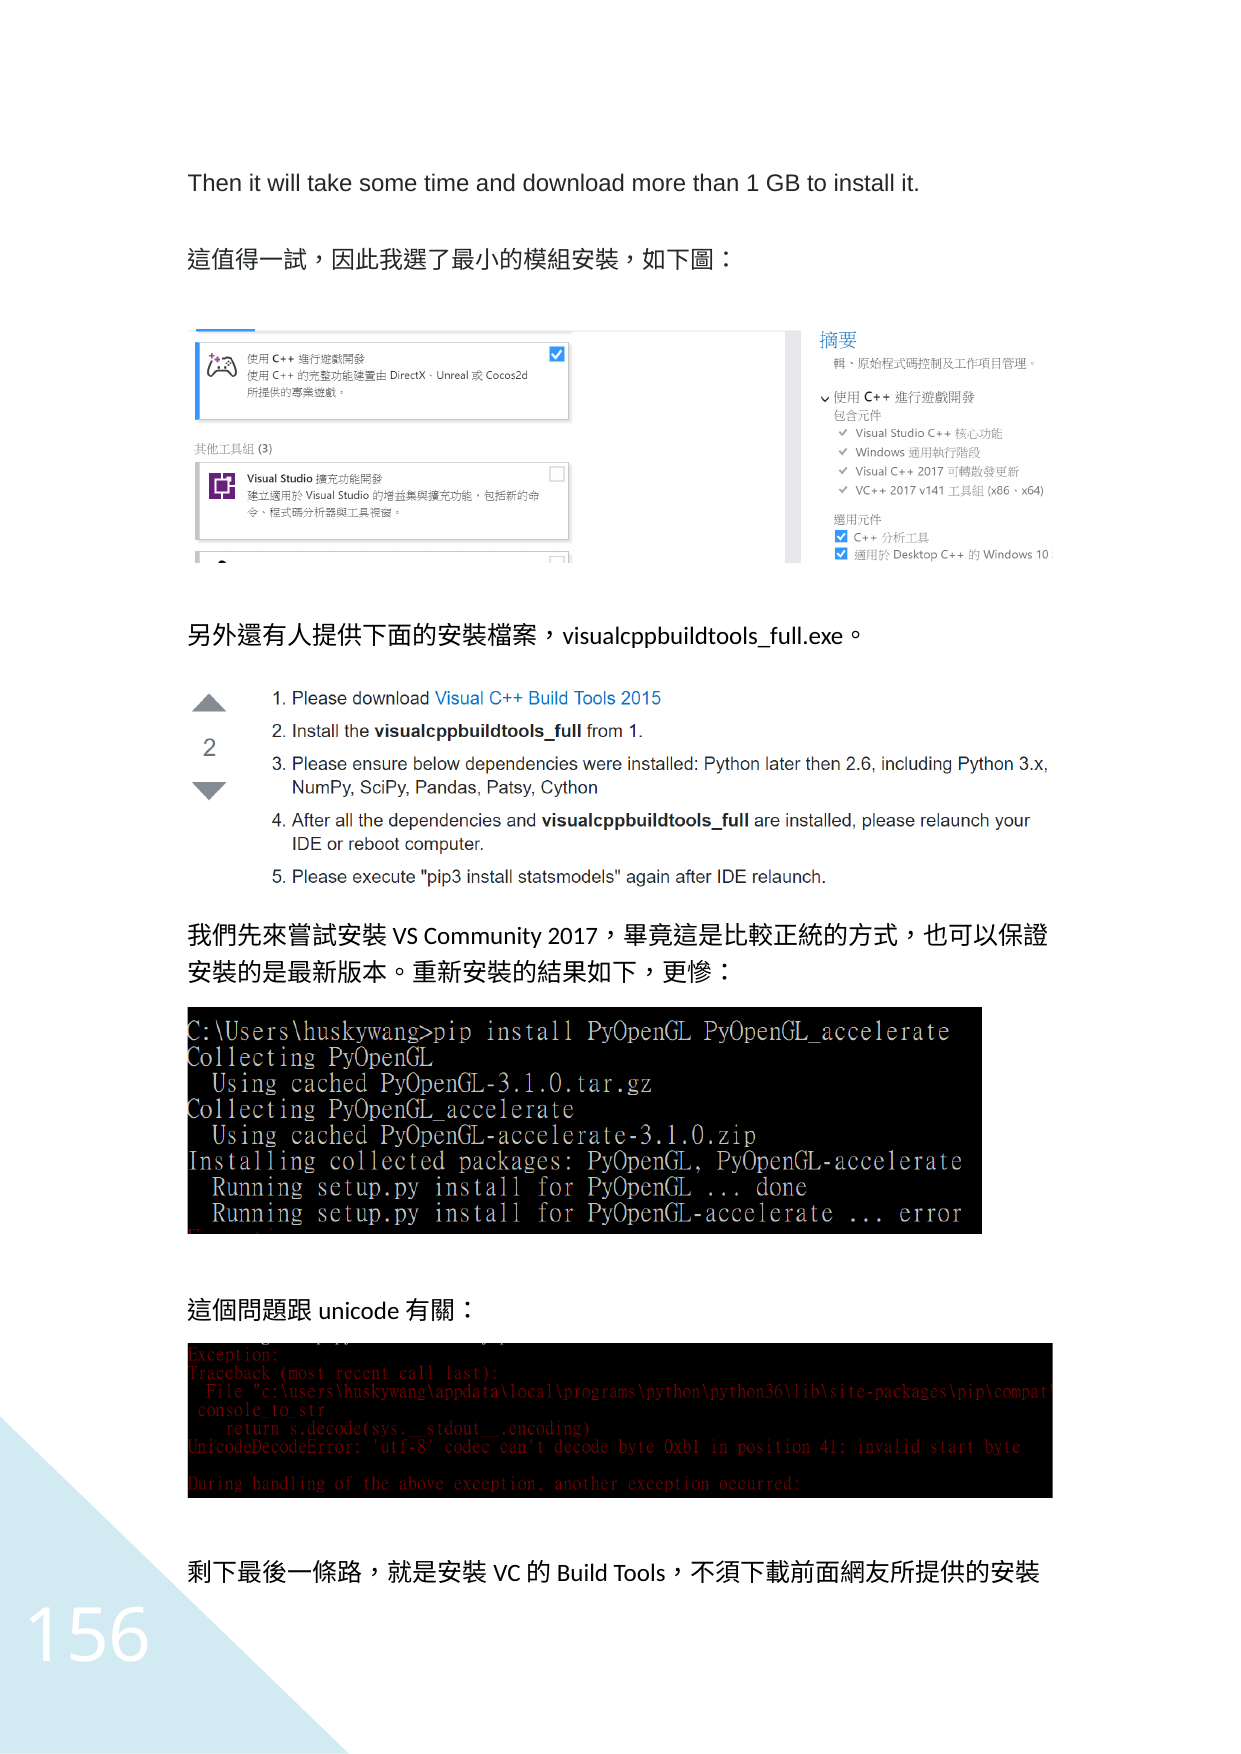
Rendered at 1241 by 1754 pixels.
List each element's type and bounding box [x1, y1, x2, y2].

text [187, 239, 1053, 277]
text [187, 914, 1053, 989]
picture [187, 1007, 982, 1234]
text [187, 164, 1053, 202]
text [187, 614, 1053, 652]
picture [187, 1343, 1053, 1498]
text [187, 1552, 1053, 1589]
picture [187, 667, 1053, 899]
picture [187, 329, 1053, 563]
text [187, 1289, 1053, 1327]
